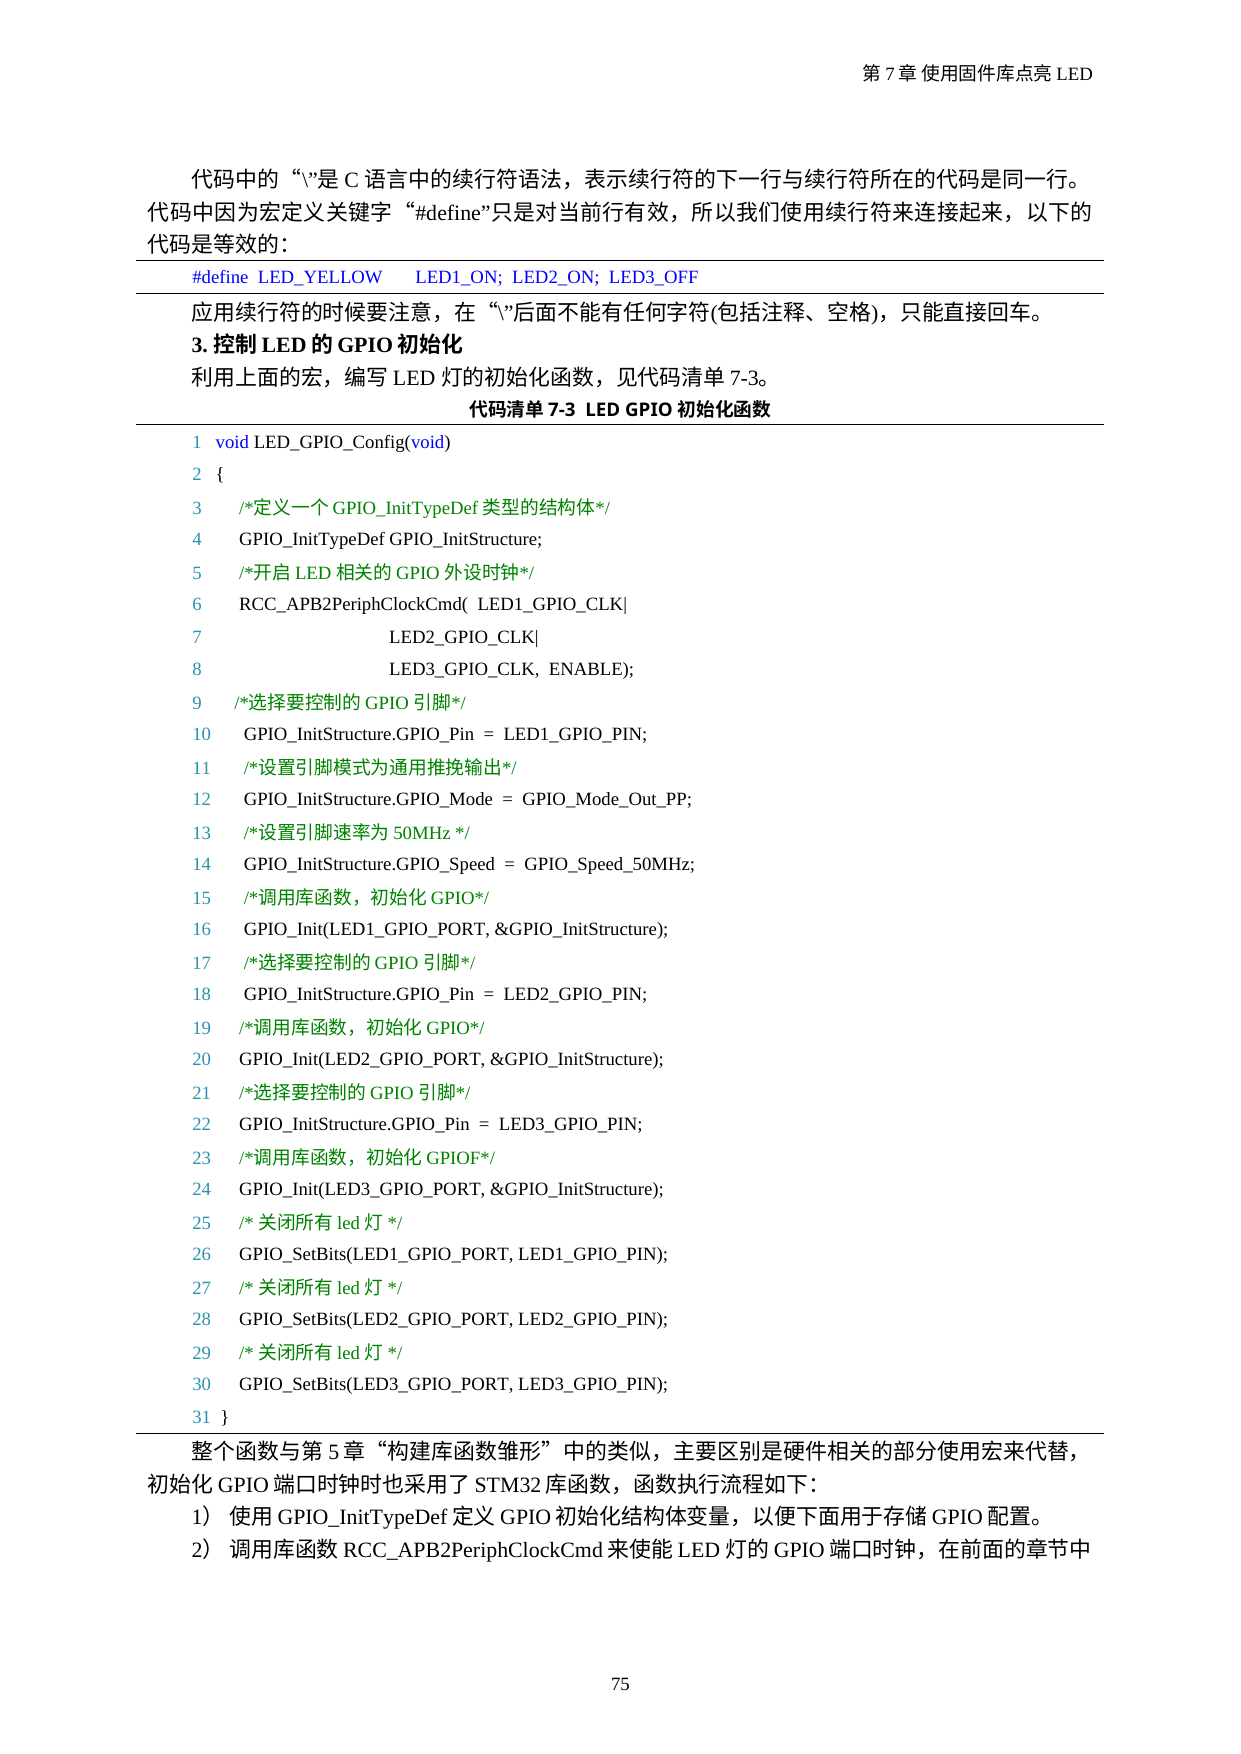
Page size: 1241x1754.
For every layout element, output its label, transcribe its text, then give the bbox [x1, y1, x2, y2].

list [148, 1531, 1092, 1564]
list 使用GPIO_InitTypeDef定义GPIO初始化结构体变量，以便下面用于存储GPIO配置。 [148, 1499, 1092, 1531]
table_cell 1 void LED_GPIO_Config(void) 2 { 3 /*定义一个GPIO_InitTypeDef 类型的结构体*/ 4 GPIO_InitTypeDef GPIO_InitStructure; 5 /*开启LED 相关的GPIO 外设时钟*/ 6 RCC_APB2PeriphClockCmd( LED1_GPIO_CLK| 7 LED2_GPIO_CLK| 8 LED3_GPIO_CLK, ENABLE); 9 /*选择要控制的GPIO 引脚*/ 10 GPIO_InitStructure.GPIO_Pin = LED1_GPIO_PIN; 11 /*设置引脚模式为通用推挽输出*/ 12 GPIO_InitStructure.GPIO_Mode = GPIO_Mode_Out_PP; 13 /*设置引脚速率为50MHz */ 14 GPIO_InitStructure.GPIO_Speed = GPIO_Speed_50MHz; 15 /*调用库函数，初始化GPIO*/ 16 GPIO_Init(LED1_GPIO_PORT, &GPIO_InitStructure); 17 /*选择要控制的GPIO 引脚*/ 18 GPIO_InitStructure.GPIO_Pin = LED2_GPIO_PIN; 19 /*调用库函数，初始化GPIO*/ 20 GPIO_Init(LED2_GPIO_PORT, &GPIO_InitStructure); 21 /*选择要控制的GPIO 引脚*/ 22 GPIO_InitStructure.GPIO_Pin = LED3_GPIO_PIN; 23 /*调用库函数，初始化GPIOF*/ 24 GPIO_Init(LED3_GPIO_PORT, &GPIO_InitStructure); 25 /* 关闭所有led 灯 */ 26 GPIO_SetBits(LED1_GPIO_PORT, LED1_GPIO_PIN); 27 /* 关闭所有led 灯 */ 28 GPIO_SetBits(LED2_GPIO_PORT, LED2_GPIO_PIN); 29 /* 关闭所有led 灯 */ 30 GPIO_SetBits(LED3_GPIO_PORT, LED3_GPIO_PIN); 31 } [136, 425, 1104, 1433]
list 控制LED的GPIO初始化 [191, 327, 1092, 359]
text 利用上面的宏，编写LED 灯的初始化函数，见代码清单7-3。 [148, 359, 1092, 392]
table_header 代码清单7-3 LED GPIO 初始化函数 [136, 392, 1104, 424]
text 整个函数与第5章“构建库函数雏形”中的类似，主要区别是硬件相关的部分使用宏来代替，初始化GPIO端口时钟时也采用了STM32库函数，函数执行流程如下： [148, 1434, 1092, 1499]
text 应用续行符的时候要注意，在“\”后面不能有任何字符(包括注释、空格)，只能直接回车。 [148, 294, 1092, 327]
text 代码中的“\”是C 语言中的续行符语法，表示续行符的下一行与续行符所在的代码是同一行。代码中因为宏定义关键字“#define”只是对当前行有效，所以我们使用续行符来连接起来，以下的代码是等效的： [148, 162, 1092, 259]
table_header #define LED_YELLOW LED1_ON; LED2_ON; LED3_OFF [136, 261, 1104, 293]
